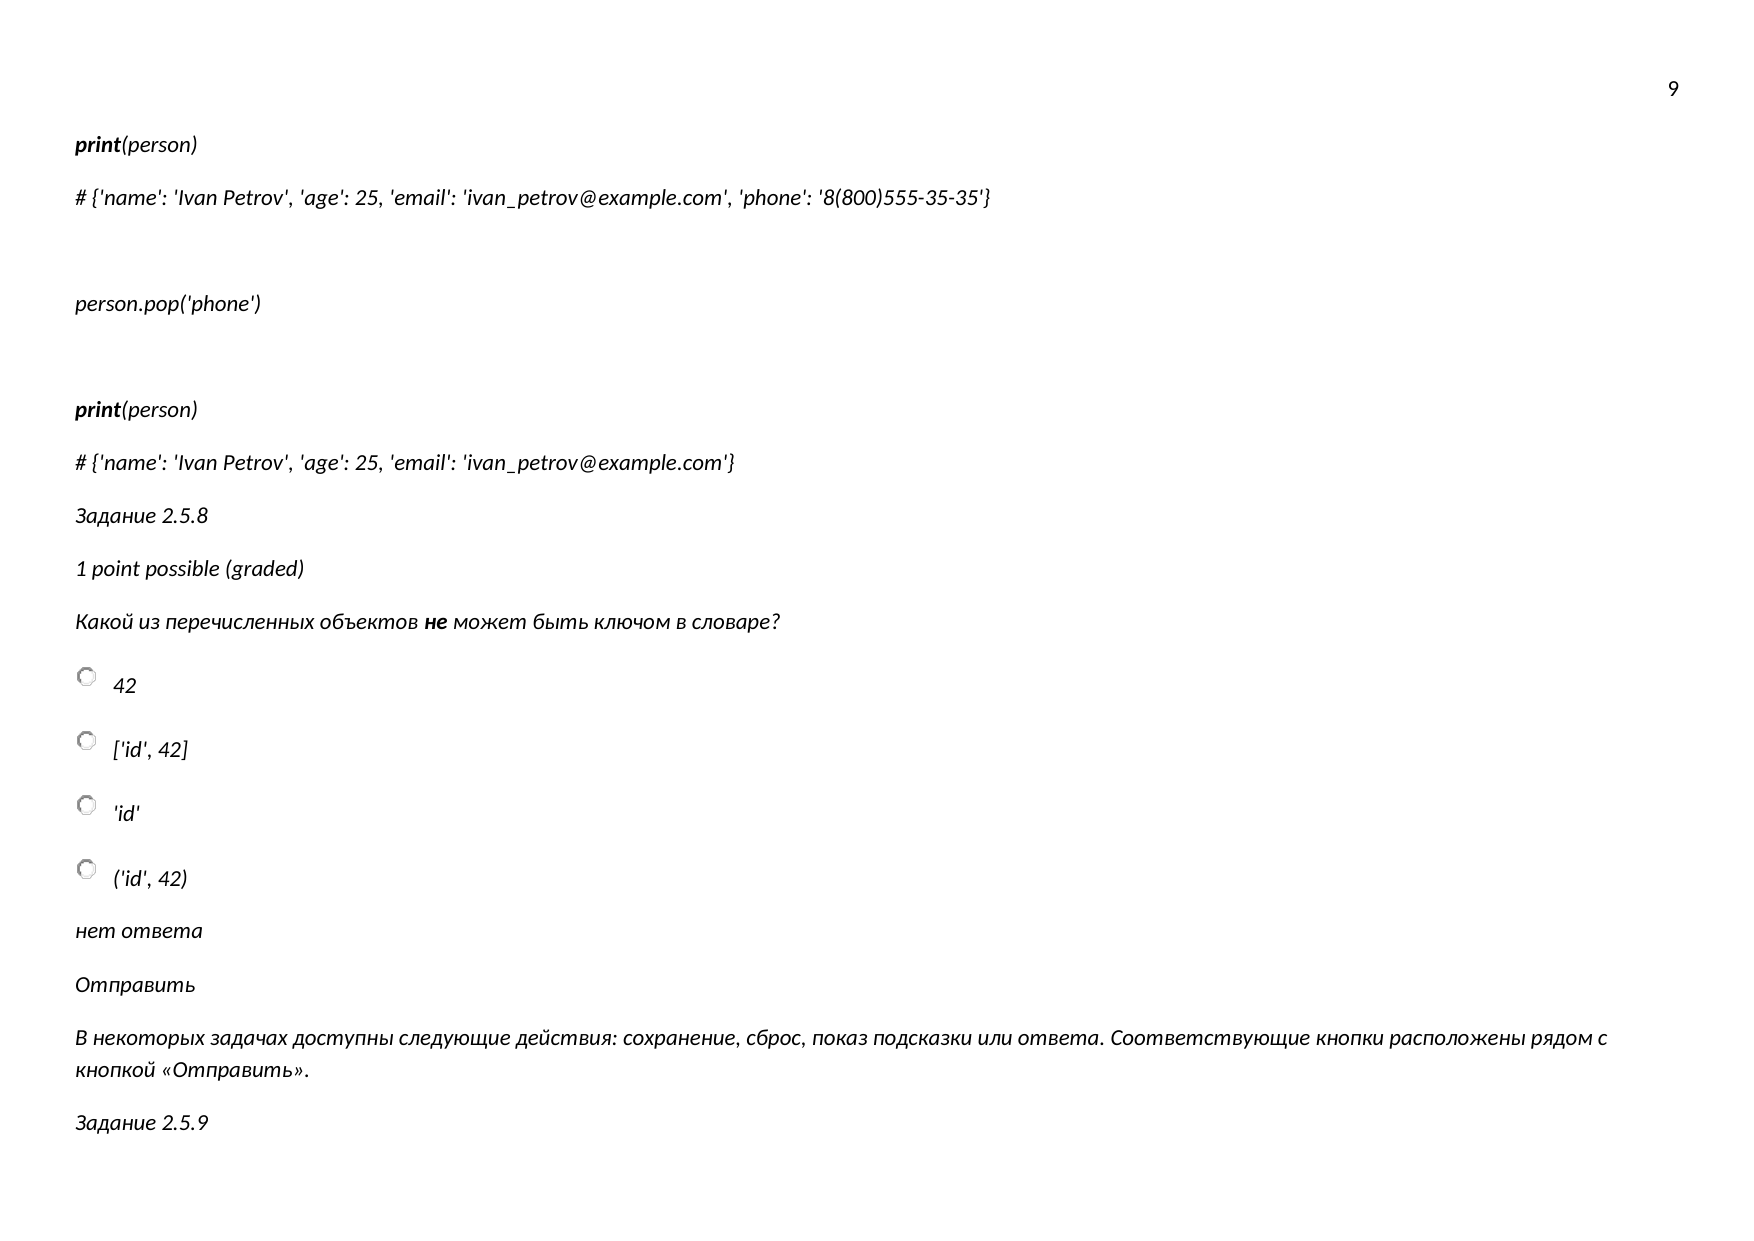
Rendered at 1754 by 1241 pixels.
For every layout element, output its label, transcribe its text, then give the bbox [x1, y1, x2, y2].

text # {'name': 'Ivan Petrov', 'age': 25, 'email': 'ivan_petrov@example.com'} [75, 448, 1679, 476]
text В некоторых задачах доступны следующие действия: сохранение, сброс, показ подсказки или ответа. Соответствующие кнопки расположены рядом с кнопкой «Отправить». [75, 1023, 1679, 1083]
text Задание 2.5.9 [75, 1108, 1679, 1136]
text print(person) [75, 395, 1679, 423]
text 'id' [75, 788, 1679, 827]
text Отправить [75, 970, 1679, 998]
text ('id', 42) [75, 852, 1679, 892]
text # {'name': 'Ivan Petrov', 'age': 25, 'email': 'ivan_petrov@example.com', 'phone': '8(800)555-35-35'} [75, 183, 1679, 211]
text нет ответа [75, 917, 1679, 945]
text print(person) [75, 130, 1679, 158]
text 1 point possible (graded) [75, 554, 1679, 582]
text ['id', 42] [75, 724, 1679, 763]
text 42 [75, 660, 1679, 699]
text Задание 2.5.8 [75, 501, 1679, 529]
text Какой из перечисленных объектов не может быть ключом в словаре? [75, 607, 1679, 635]
text person.pop('phone') [75, 289, 1679, 317]
